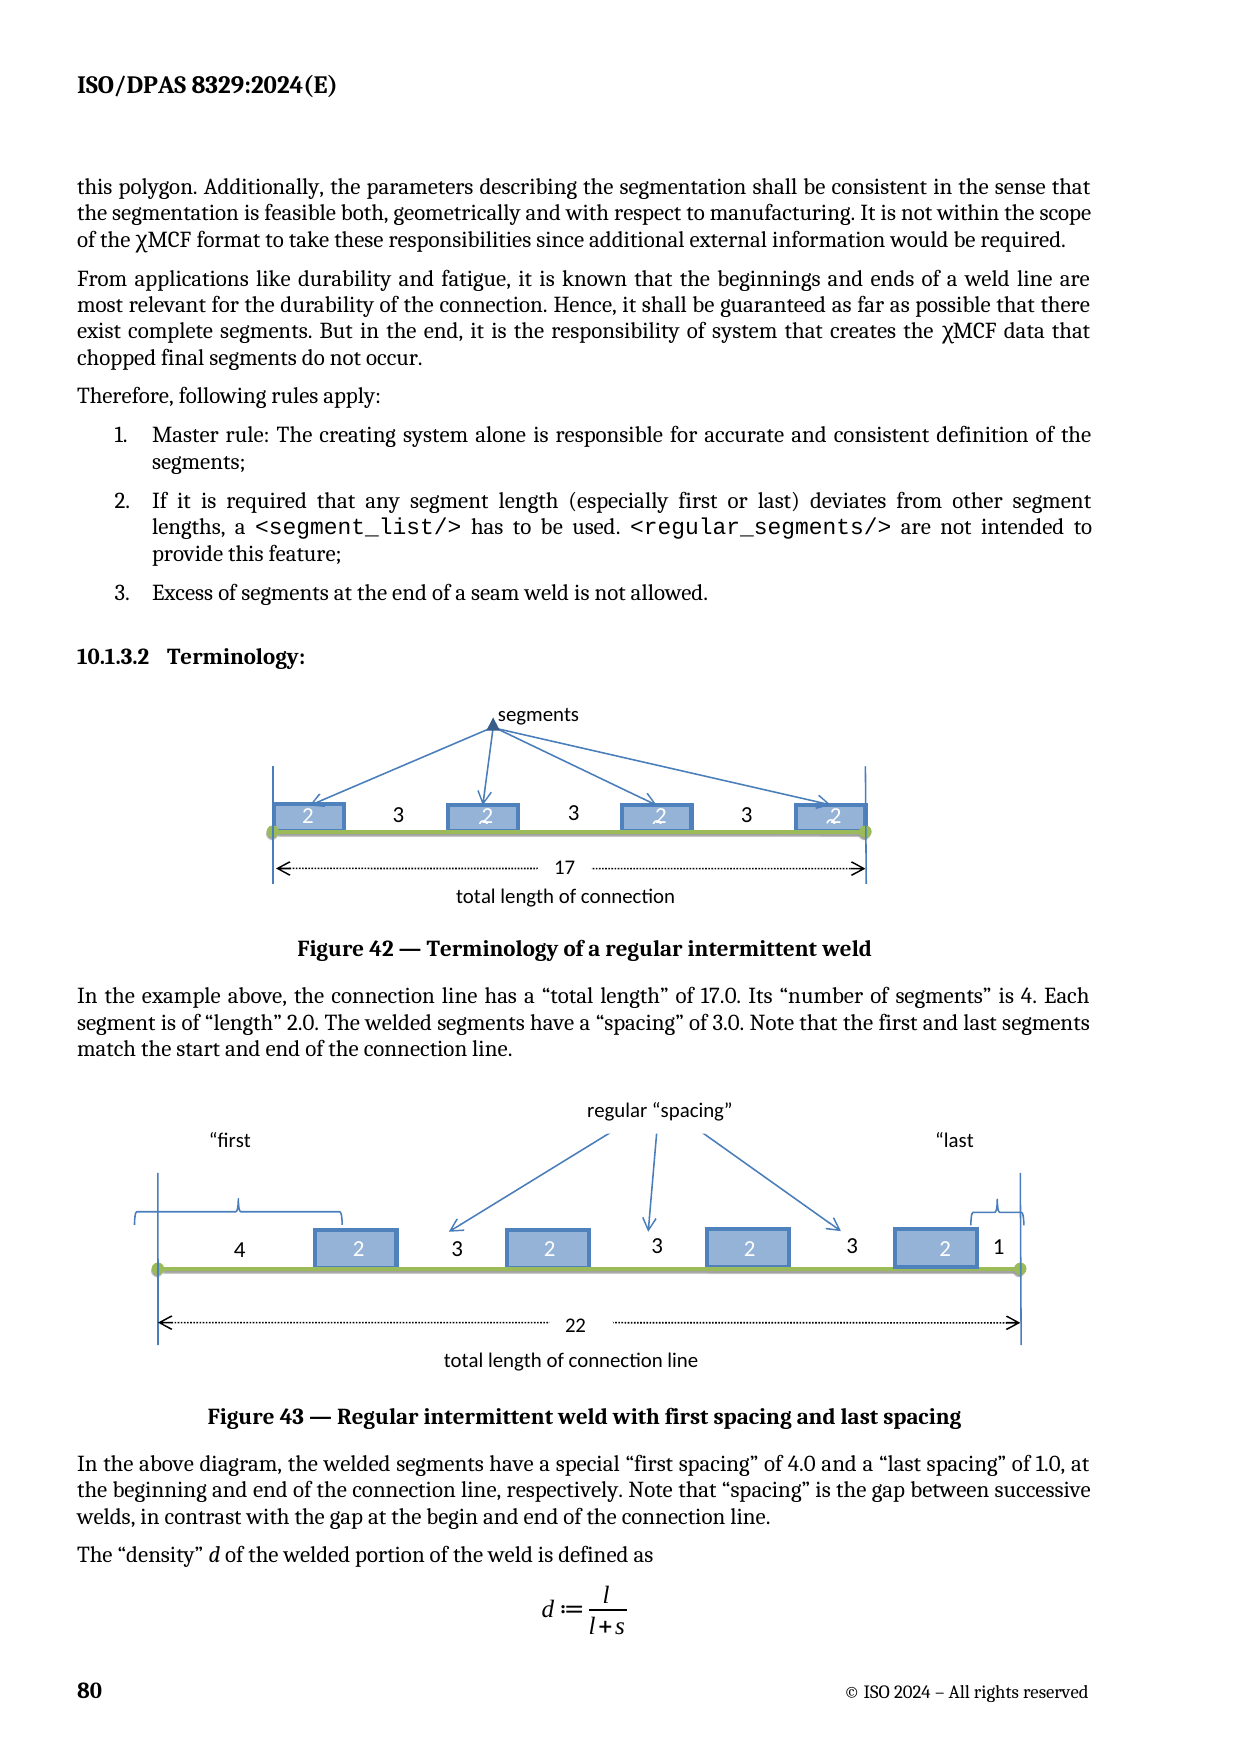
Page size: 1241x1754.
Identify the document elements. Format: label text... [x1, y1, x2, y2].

list Master rule: The creating system alone is responsible for accurate and consistent definition of the segments; [114, 422, 1092, 475]
list If it is required that any segment length (especially first or last) deviates from other segment lengths, a <segment_list/> has to be used. <regular_segments/> are not intended to provide this feature; [114, 487, 1092, 568]
text Therefore, following rules apply: [77, 383, 1092, 410]
list Excess of segments at the end of a seam weld is not allowed. [114, 580, 1092, 606]
text Figure 42 — Terminology of a regular intermittent weld [77, 689, 1092, 962]
text The “density” d of the welded portion of the weld is defined as [77, 1542, 1092, 1569]
text In the example above, the connection line has a “total length” of 17.0. Its “number of segments” is 4. Each segment is of “length” 2.0. The welded segments have a “spacing” of 3.0. Note that the first and last segments match the start and end of the connection line. [77, 983, 1092, 1062]
text From applications like durability and fatigue, it is known that the beginnings and ends of a weld line are most relevant for the durability of the connection. Hence, it shall be guaranteed as far as possible that there exist complete segments. But in the end, it is the responsibility of system that creates the χMCF data that chopped final segments do not occur. [77, 265, 1092, 371]
text In the above diagram, the welded segments have a special “first spacing” of 4.0 and a “last spacing” of 1.0, at the beginning and end of the connection line, respectively. Note that “spacing” is the gap between successive welds, in contrast with the gap at the begin and end of the connection line. [77, 1451, 1092, 1530]
subtitle Terminology: [77, 644, 1092, 670]
text Figure 43 — Regular intermittent weld with first spacing and last spacing [77, 1081, 1092, 1430]
